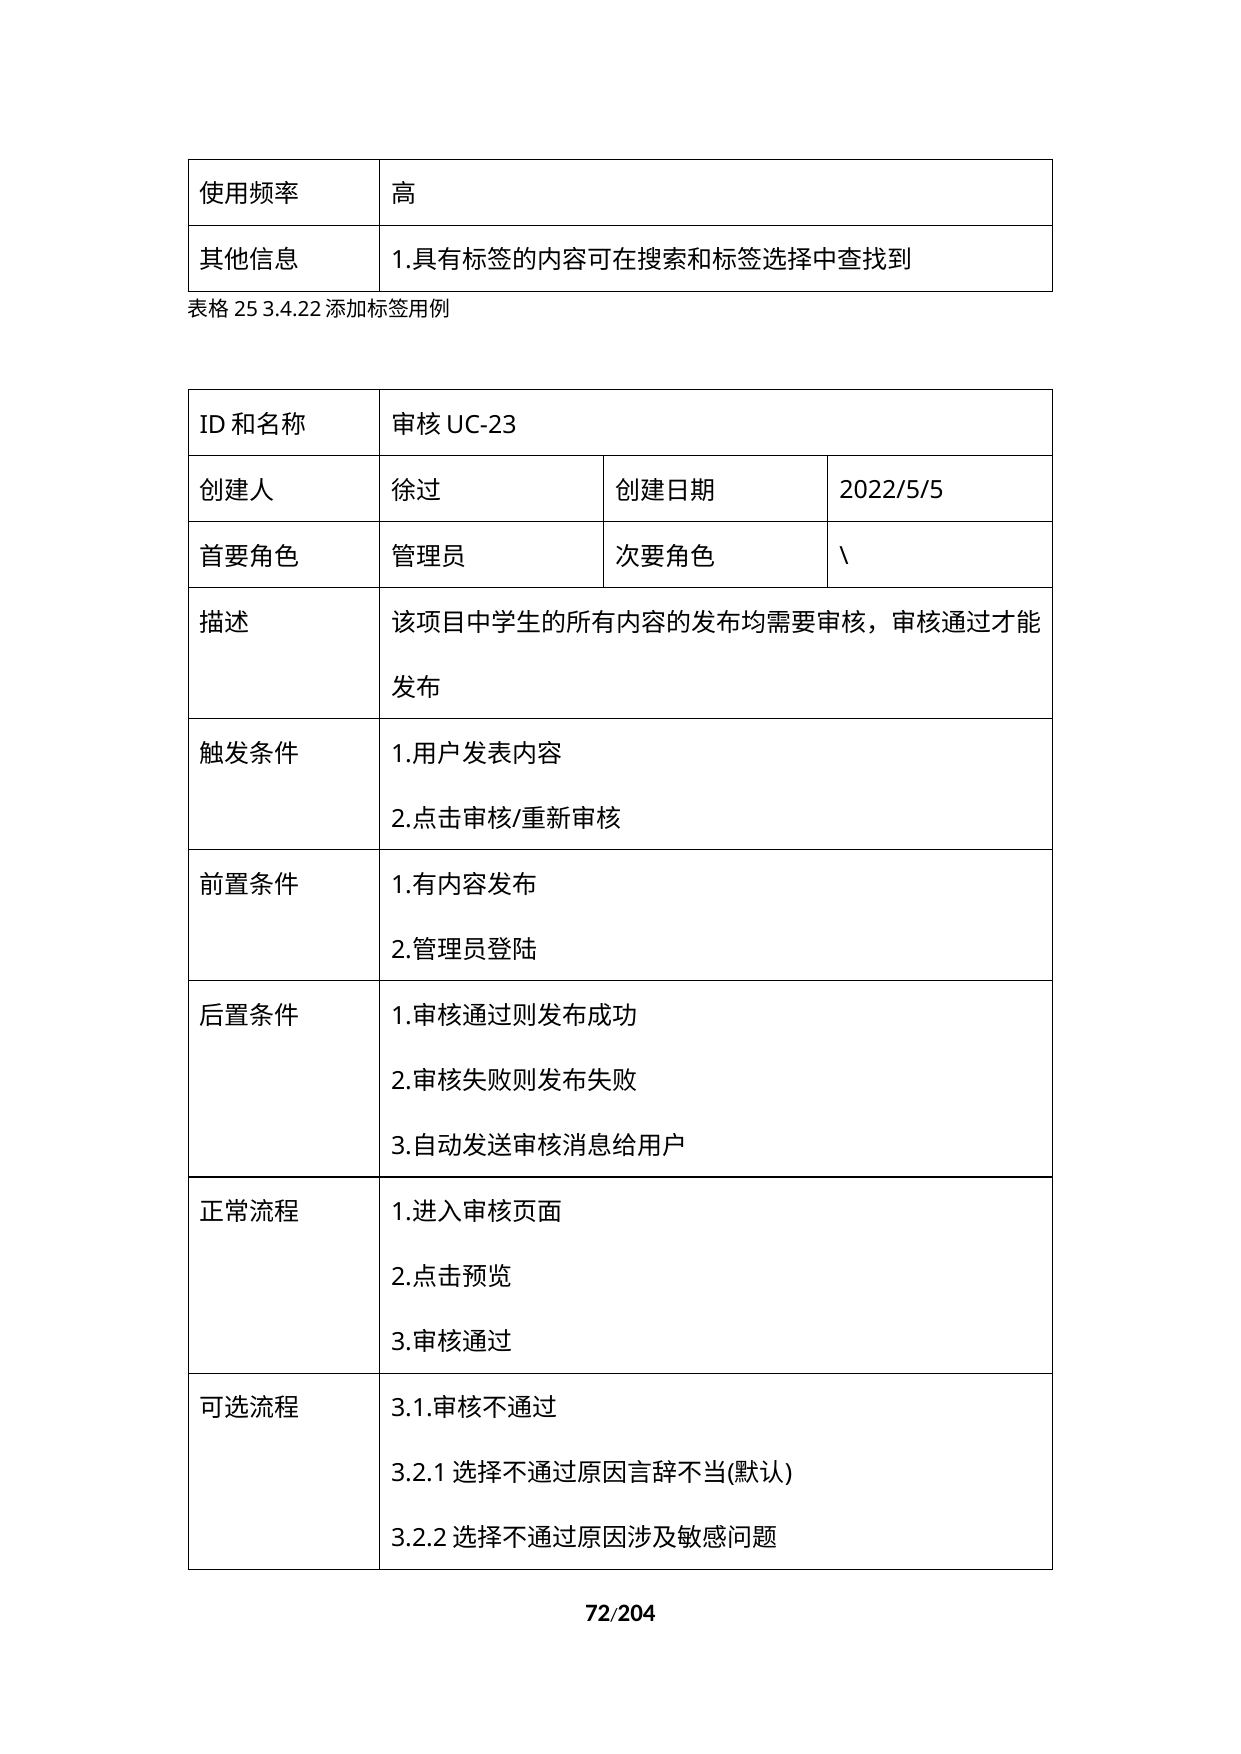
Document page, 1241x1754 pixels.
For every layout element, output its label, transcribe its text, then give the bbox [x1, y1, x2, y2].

table_header ID和名称 [189, 390, 379, 455]
table_cell 该项目中学生的所有内容的发布均需要审核，审核通过才能发布 [380, 588, 1052, 718]
table_cell 1.进入审核页面 2.点击预览 3.审核通过 [380, 1178, 1052, 1372]
table_cell 创建日期 [604, 456, 827, 521]
table_cell 管理员 [380, 522, 603, 587]
table_cell 高 [380, 160, 1052, 224]
table_cell 2022/5/5 [828, 456, 1052, 521]
table_cell 其他信息 [189, 226, 379, 291]
table_cell \ [828, 522, 1052, 587]
table_cell 1.审核通过则发布成功 2.审核失败则发布失败 3.自动发送审核消息给用户 [380, 981, 1052, 1176]
table_cell 正常流程 [189, 1178, 379, 1372]
table_cell 1.具有标签的内容可在搜索和标签选择中查找到 [380, 226, 1052, 291]
table_cell 徐过 [380, 456, 603, 521]
table_cell 描述 [189, 588, 379, 718]
table_cell 可选流程 [189, 1374, 379, 1568]
table_cell 1.有内容发布 2.管理员登陆 [380, 850, 1052, 980]
text 表格 25 3.4.22添加标签用例 [187, 292, 1053, 324]
table_cell 使用频率 [189, 160, 379, 224]
table_cell 后置条件 [189, 981, 379, 1176]
table_cell 创建人 [189, 456, 379, 521]
table_header 审核UC-23 [380, 390, 1052, 455]
table_cell 前置条件 [189, 850, 379, 980]
table_cell 首要角色 [189, 522, 379, 587]
table_cell 触发条件 [189, 719, 379, 849]
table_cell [380, 1374, 1052, 1568]
table_cell 次要角色 [604, 522, 827, 587]
table_cell 1.用户发表内容 2.点击审核/重新审核 [380, 719, 1052, 849]
